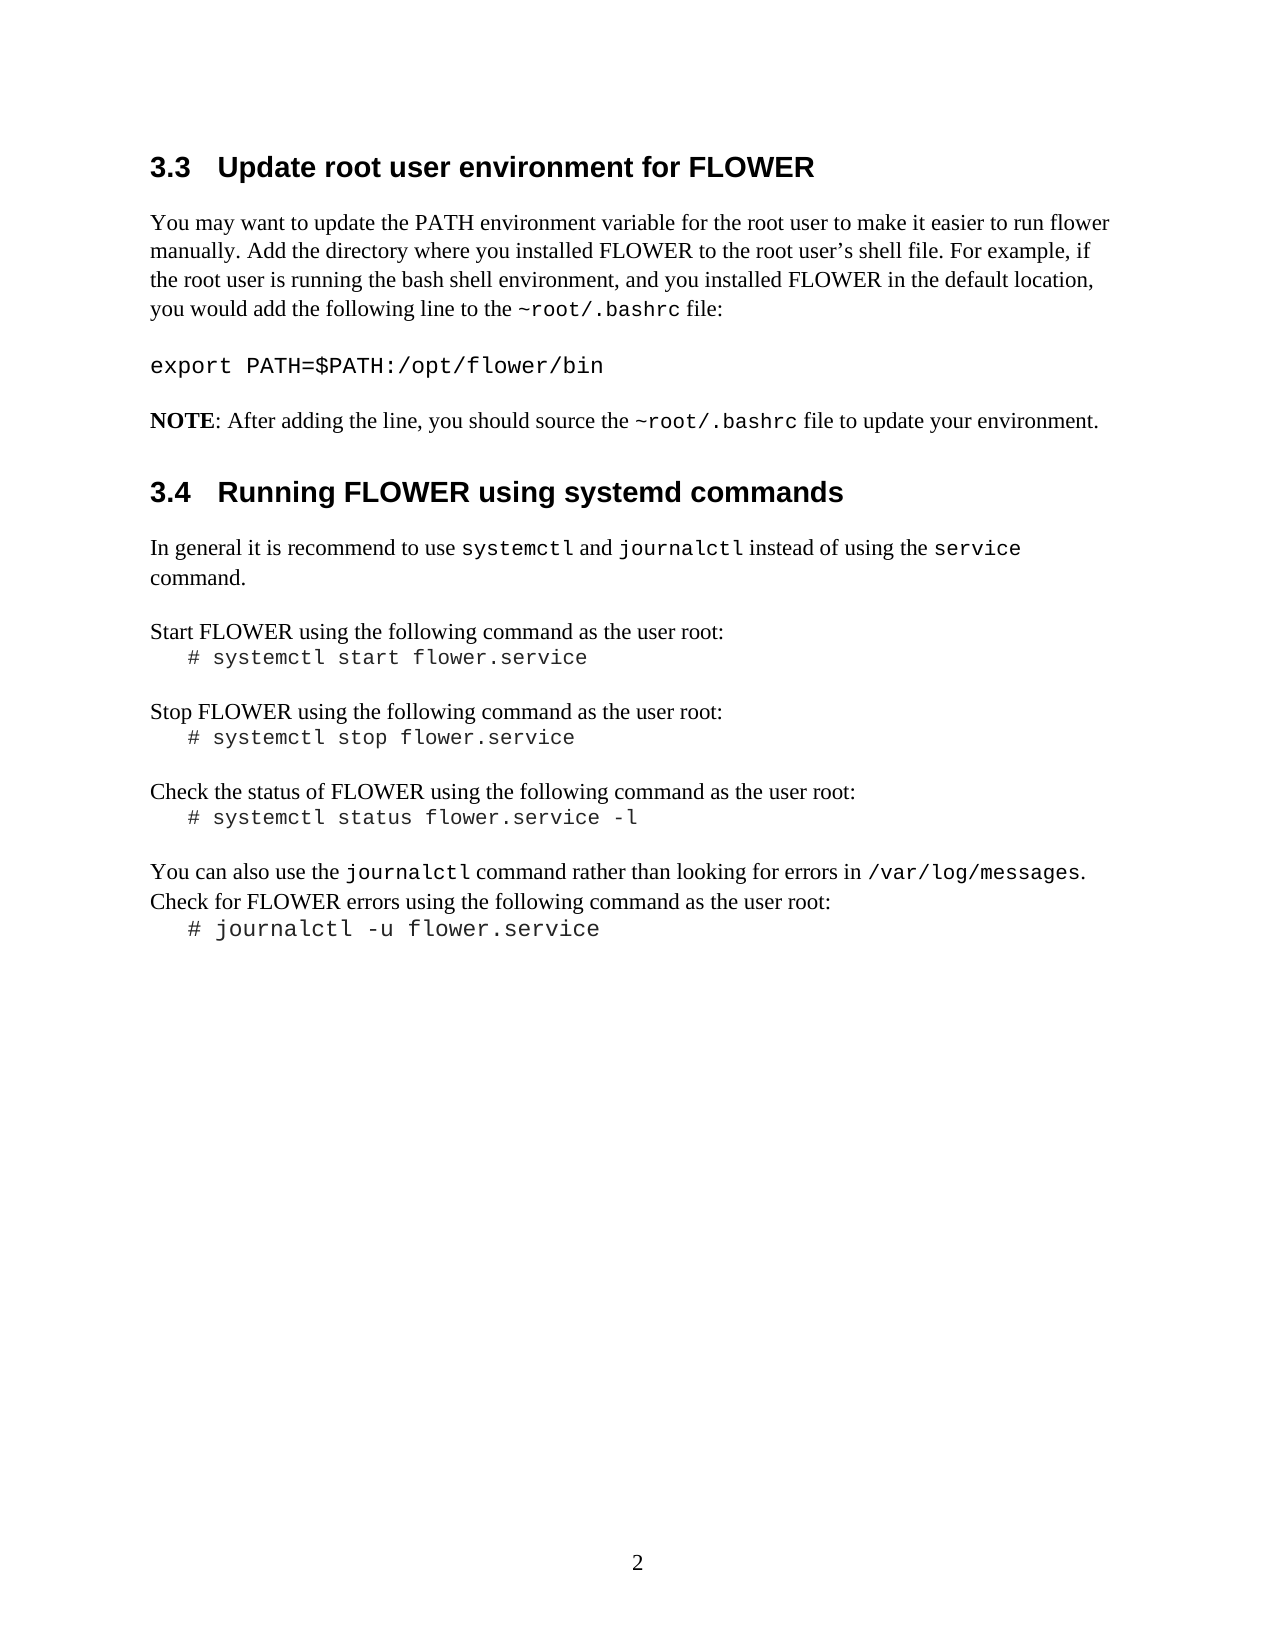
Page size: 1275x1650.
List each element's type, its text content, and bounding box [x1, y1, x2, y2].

text You may want to update the PATH environment variable for the root user to make it easier to run flower manually. Add the directory where you installed FLOWER to the root user’s shell file. For example, if the root user is running the bash shell environment, and you installed FLOWER in the default location, you would add the following line to the ~root/.bashrc file: [150, 208, 1125, 323]
text # journalctl -u flower.service [187, 917, 1125, 943]
text # systemctl start flower.service [187, 647, 1125, 671]
subtitle Update root user environment for FLOWER [150, 150, 1125, 183]
text In general it is recommend to use systemctl and journalctl instead of using the service command. [150, 534, 1125, 591]
text # systemctl stop flower.service [187, 727, 1125, 751]
text NOTE: After adding the line, you should source the ~root/.bashrc file to update your environment. [150, 408, 1125, 435]
text Check the status of FLOWER using the following command as the user root: [150, 778, 1125, 804]
text You can also use the journalctl command rather than looking for errors in /var/log/messages. Check for FLOWER errors using the following command as the user root: [150, 858, 1125, 914]
text Stop FLOWER using the following command as the user root: [150, 698, 1125, 724]
text export PATH=$PATH:/opt/flower/bin [150, 354, 1125, 380]
text # systemctl status flower.service -l [187, 807, 1125, 831]
subtitle Running FLOWER using systemd commands [150, 475, 1125, 509]
text Start FLOWER using the following command as the user root: [150, 618, 1125, 644]
